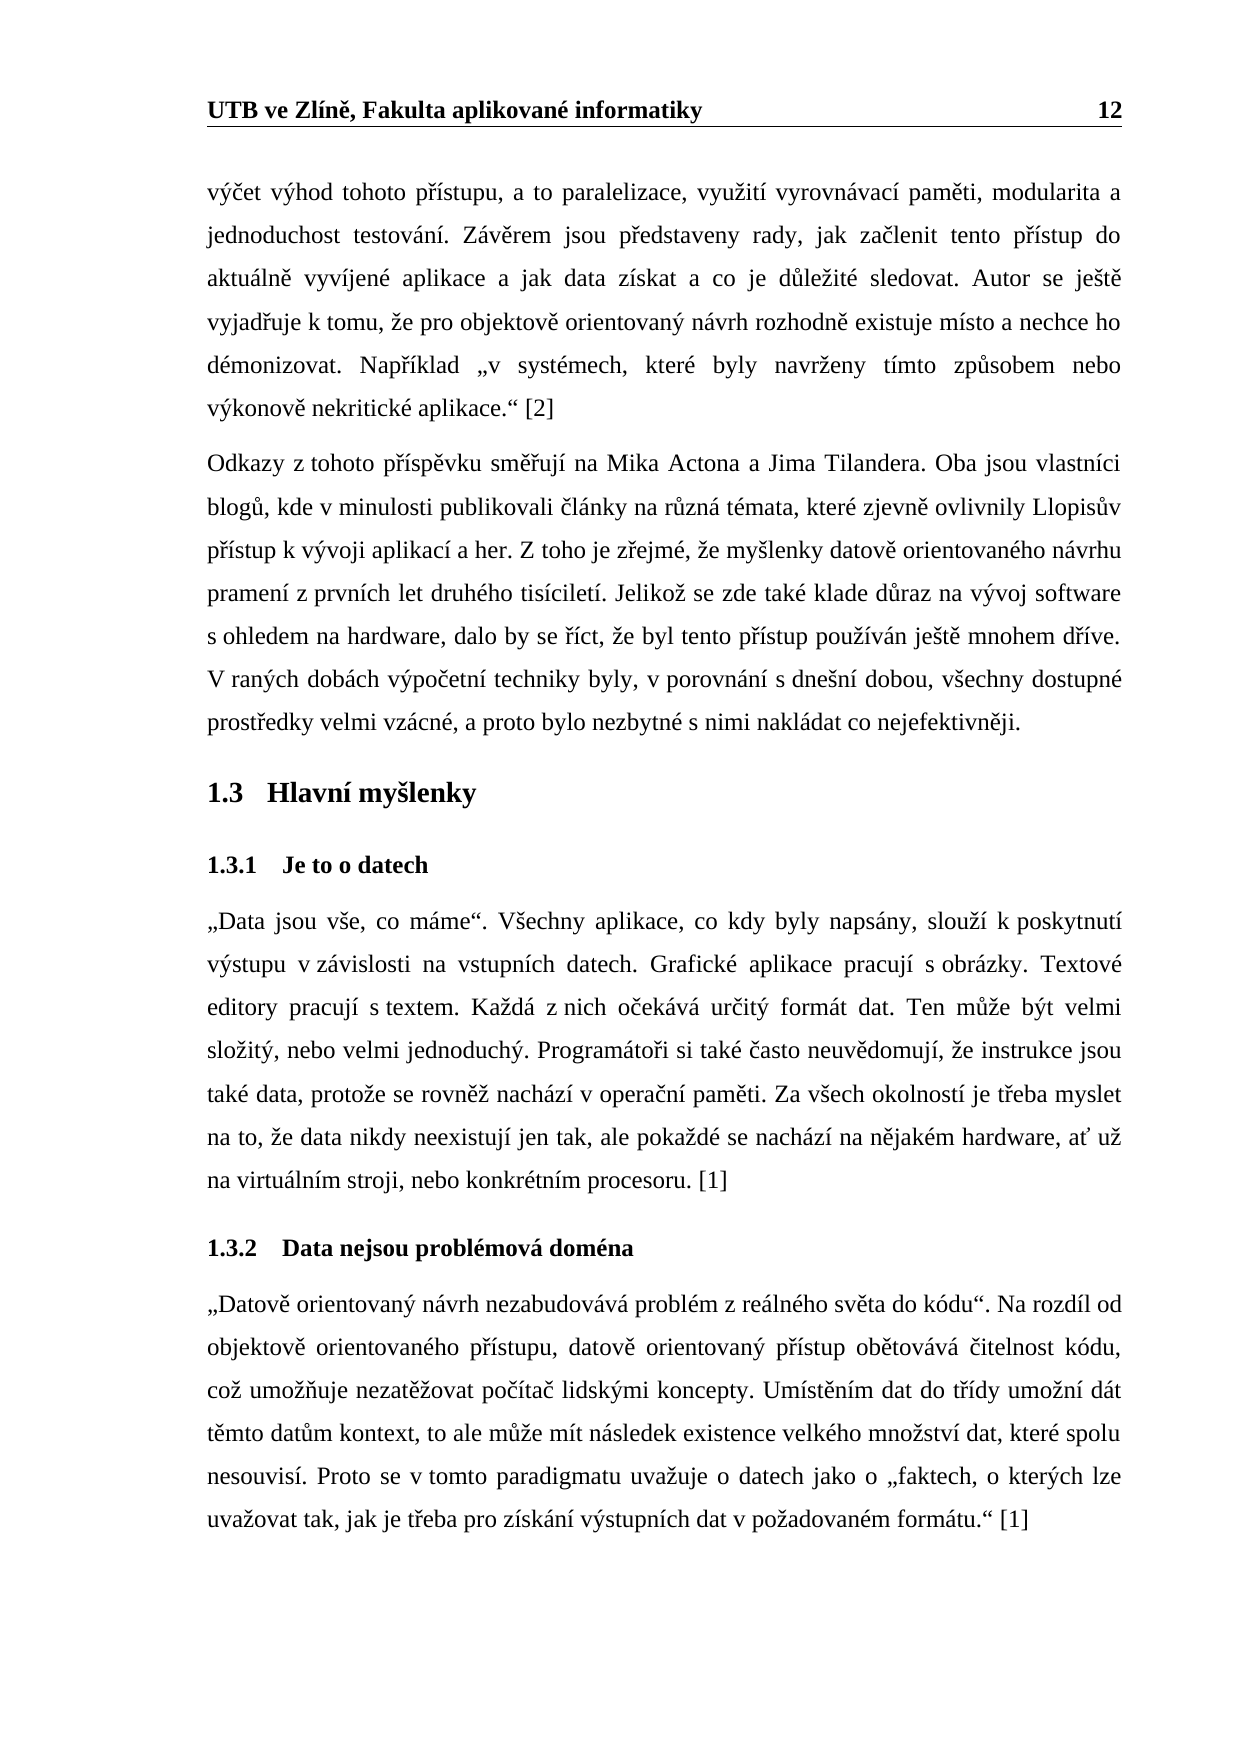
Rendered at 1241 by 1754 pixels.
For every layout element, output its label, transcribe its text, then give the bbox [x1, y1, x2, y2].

text Odkazy z tohoto příspěvku směřují na Mika Actona a Jima Tilandera. Oba jsou vlastníci blogů, kde v minulosti publikovali články na různá témata, které zjevně ovlivnily Llopisův přístup k vývoji aplikací a her. Z toho je zřejmé, že myšlenky datově orientovaného návrhu pramení z prvních let druhého tisíciletí. Jelikož se zde také klade důraz na vývoj software s ohledem na hardware, dalo by se říct, že byl tento přístup používán ještě mnohem dříve. V raných dobách výpočetní techniky byly, v porovnání s dnešní dobou, všechny dostupné prostředky velmi vzácné, a proto bylo nezbytné s nimi nakládat co nejefektivněji. [207, 448, 1122, 736]
text „Data jsou vše, co máme“. Všechny aplikace, co kdy byly napsány, slouží k poskytnutí výstupu v závislosti na vstupních datech. Grafické aplikace pracují s obrázky. Textové editory pracují s textem. Každá z nich očekává určitý formát dat. Ten může být velmi složitý, nebo velmi jednoduchý. Programátoři si také často neuvědomují, že instrukce jsou také data, protože se rovněž nachází v operační paměti. Za všech okolností je třeba myslet na to, že data nikdy neexistují jen tak, ale pokaždé se nachází na nějakém hardware, ať už na virtuálním stroji, nebo konkrétním procesoru. [1] [207, 906, 1122, 1194]
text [207, 177, 1122, 422]
text „Datově orientovaný návrh nezabudovává problém z reálného světa do kódu“. Na rozdíl od objektově orientovaného přístupu, datově orientovaný přístup obětovává čitelnost kódu, což umožňuje nezatěžovat počítač lidskými koncepty. Umístěním dat do třídy umožní dát těmto datům kontext, to ale může mít následek existence velkého množství dat, které spolu nesouvisí. Proto se v tomto paradigmatu uvažuje o datech jako o „faktech, o kterých lze uvažovat tak, jak je třeba pro získání výstupních dat v požadovaném formátu.“ [1] [207, 1289, 1122, 1533]
subtitle Hlavní myšlenky [207, 775, 1122, 809]
subtitle Data nejsou problémová doména [207, 1233, 1122, 1262]
subtitle Je to o datech [207, 851, 1122, 879]
